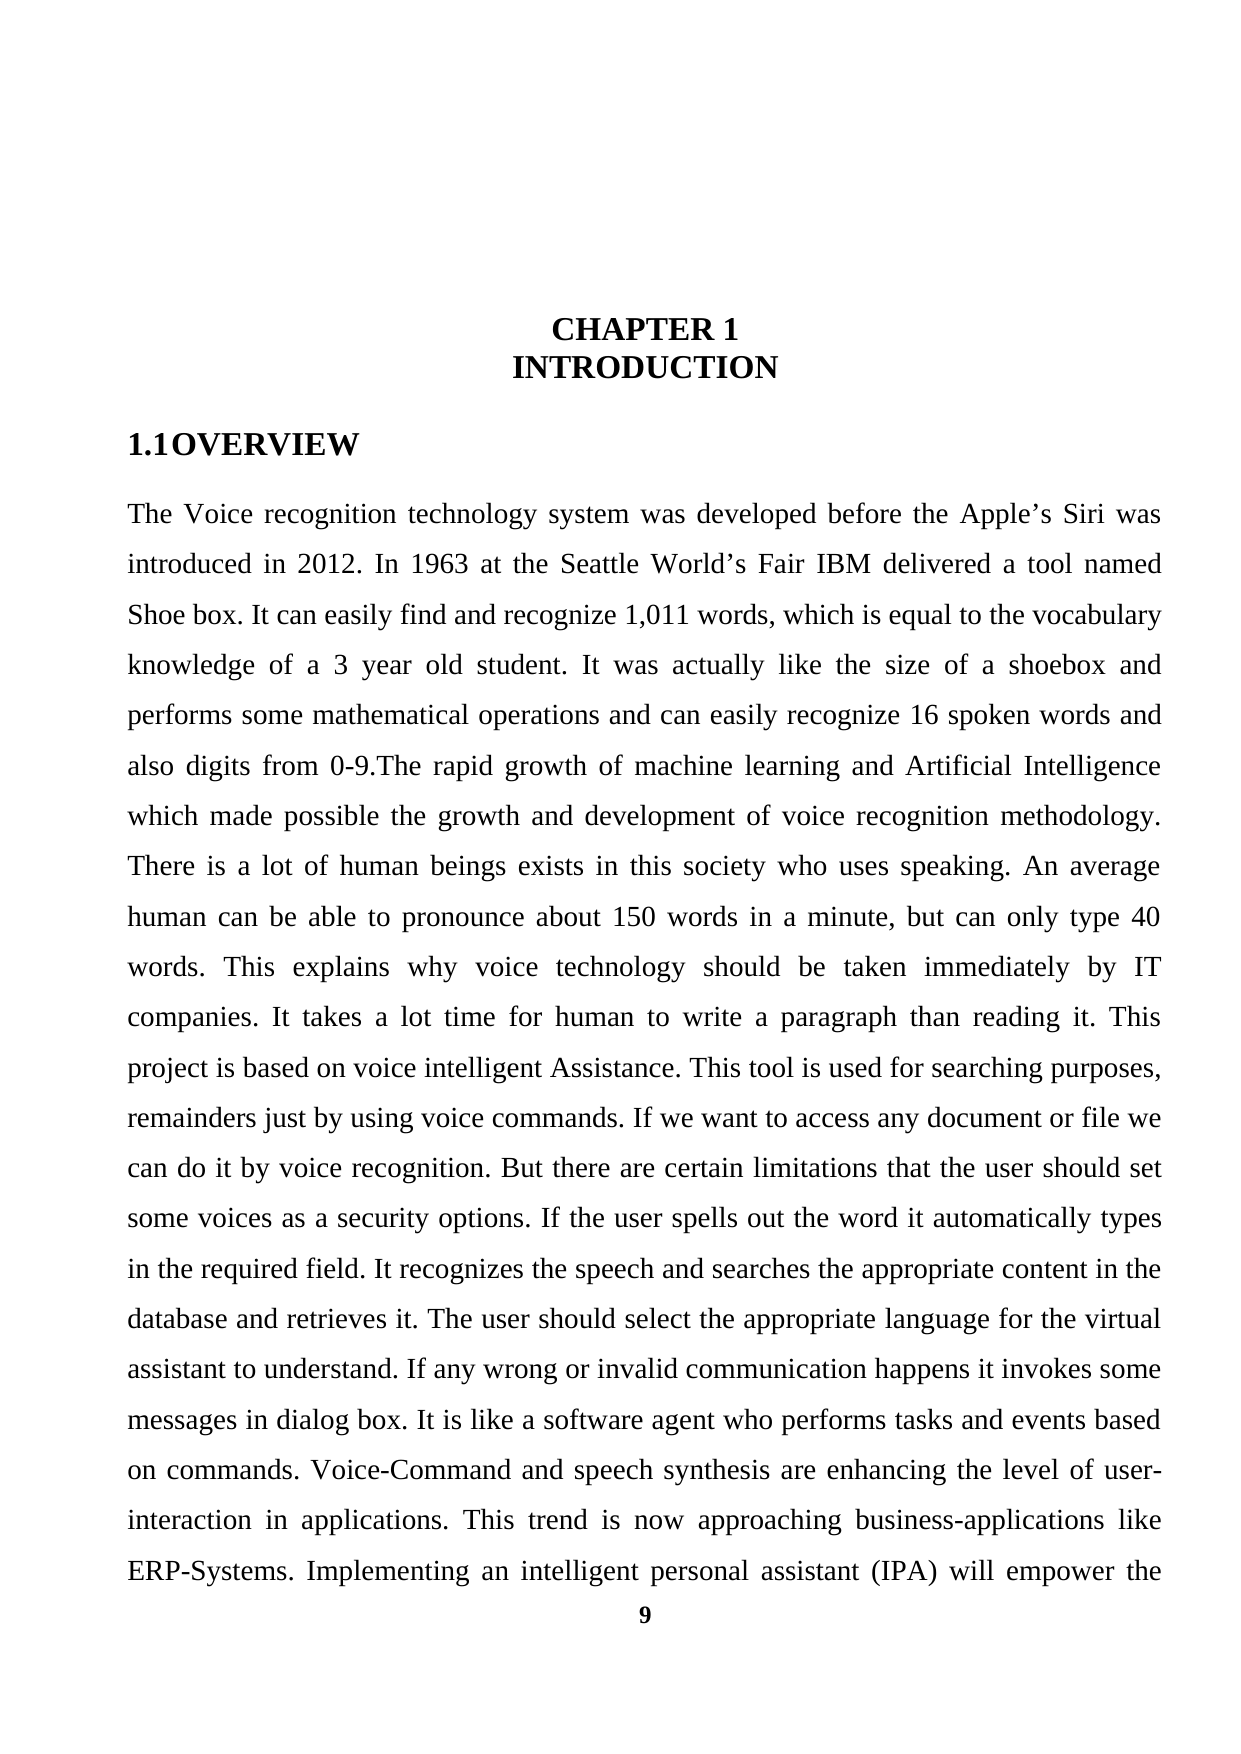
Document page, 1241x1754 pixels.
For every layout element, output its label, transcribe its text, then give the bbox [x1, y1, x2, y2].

text CHAPTER 1 [127, 309, 1163, 348]
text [127, 496, 1163, 1586]
text INTRODUCTION [127, 348, 1163, 386]
list OVERVIEW [127, 424, 1163, 463]
